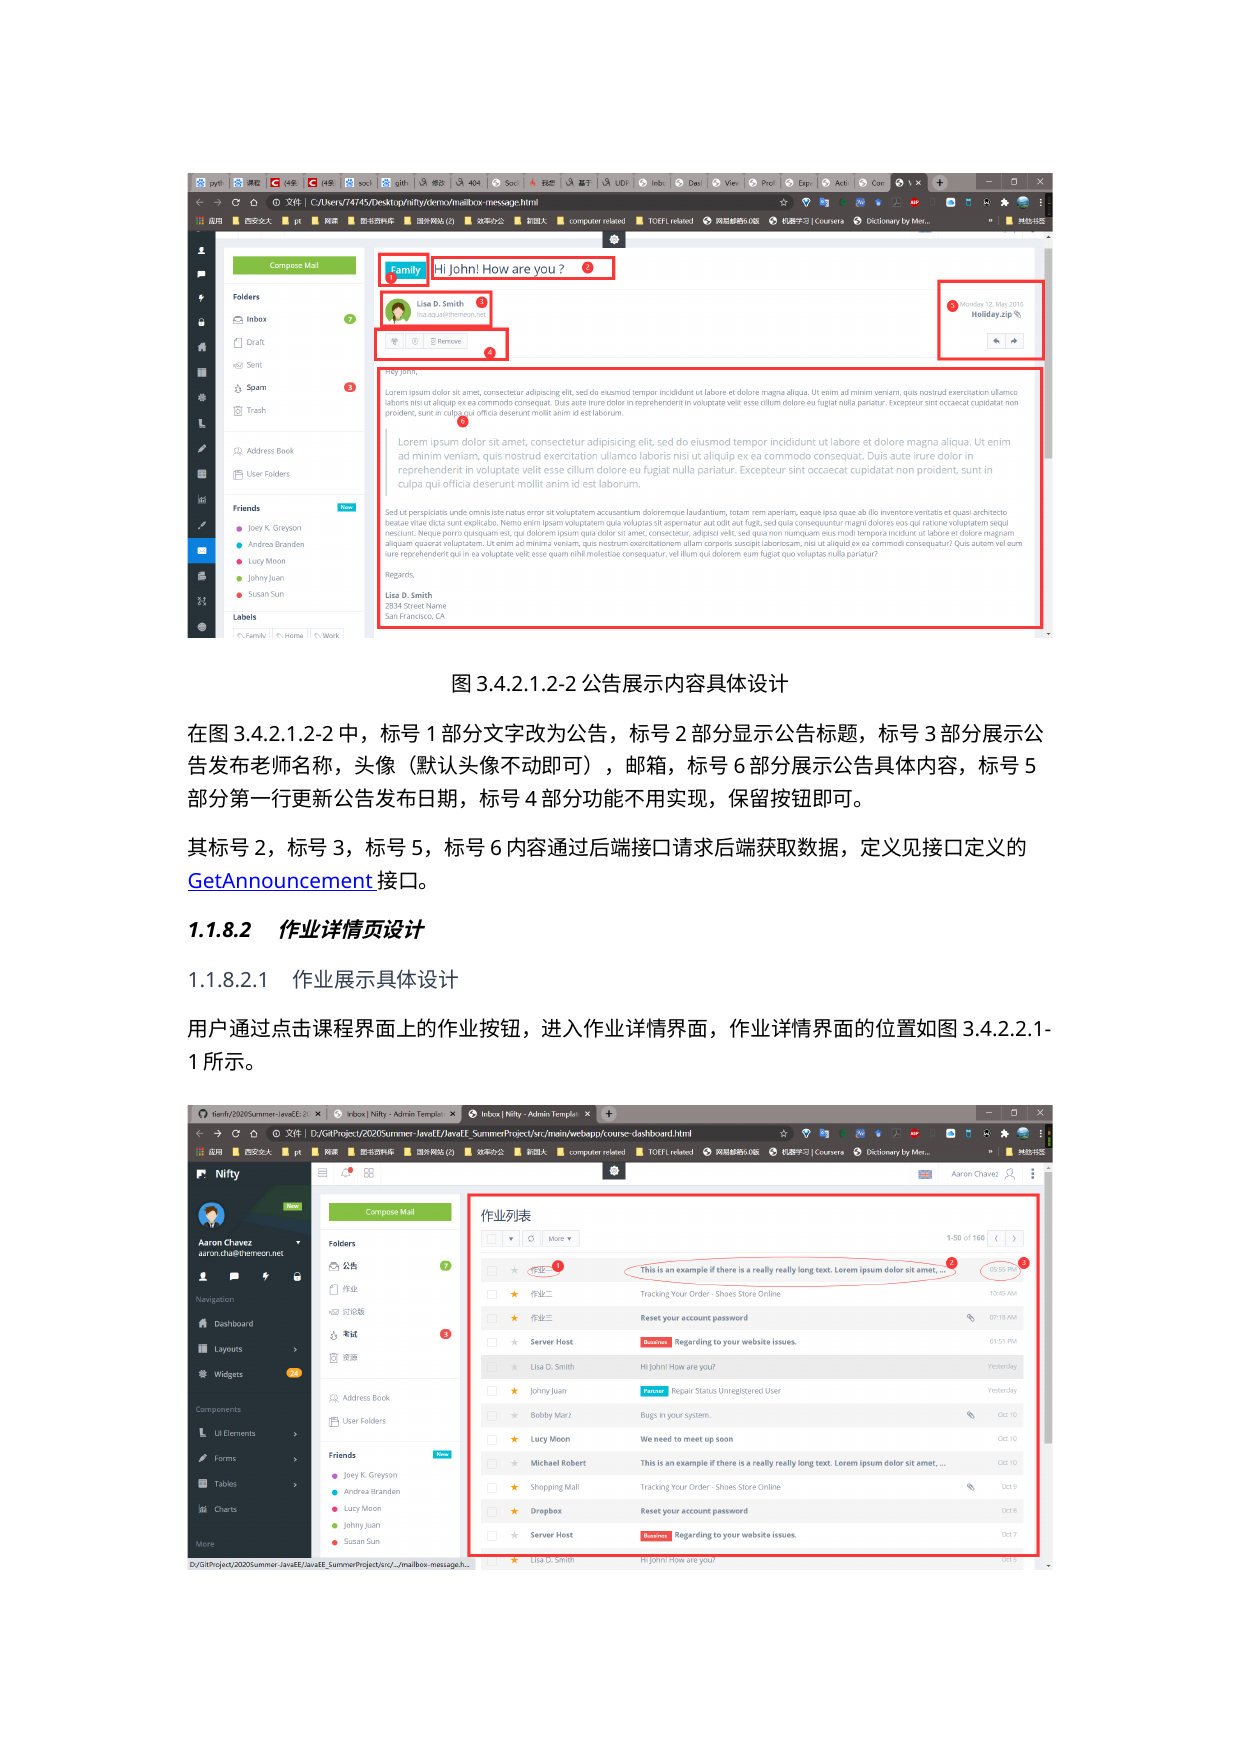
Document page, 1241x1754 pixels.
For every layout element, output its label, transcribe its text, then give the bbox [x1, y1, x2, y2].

text 图3.4.2.1.2-2公告展示内容具体设计 [187, 666, 1053, 699]
picture [187, 173, 1053, 638]
subtitle 作业详情页设计 [187, 912, 1053, 945]
picture [187, 1105, 1053, 1570]
text 用户通过点击课程界面上的作业按钮，进入作业详情界面，作业详情界面的位置如图3.4.2.2.1-1所示。 [187, 1011, 1053, 1076]
text 在图3.4.2.1.2-2中，标号1部分文字改为公告，标号2部分显示公告标题，标号3部分展示公告发布老师名称，头像（默认头像不动即可），邮箱，标号6部分展示公告具体内容，标号5部分第一行更新公告发布日期，标号4部分功能不用实现，保留按钮即可。 [187, 716, 1053, 813]
subtitle 作业展示具体设计 [187, 962, 1053, 994]
text 其标号2，标号3，标号5，标号6内容通过后端接口请求后端获取数据，定义见接口定义的GetAnnouncement接口。 [187, 830, 1053, 895]
